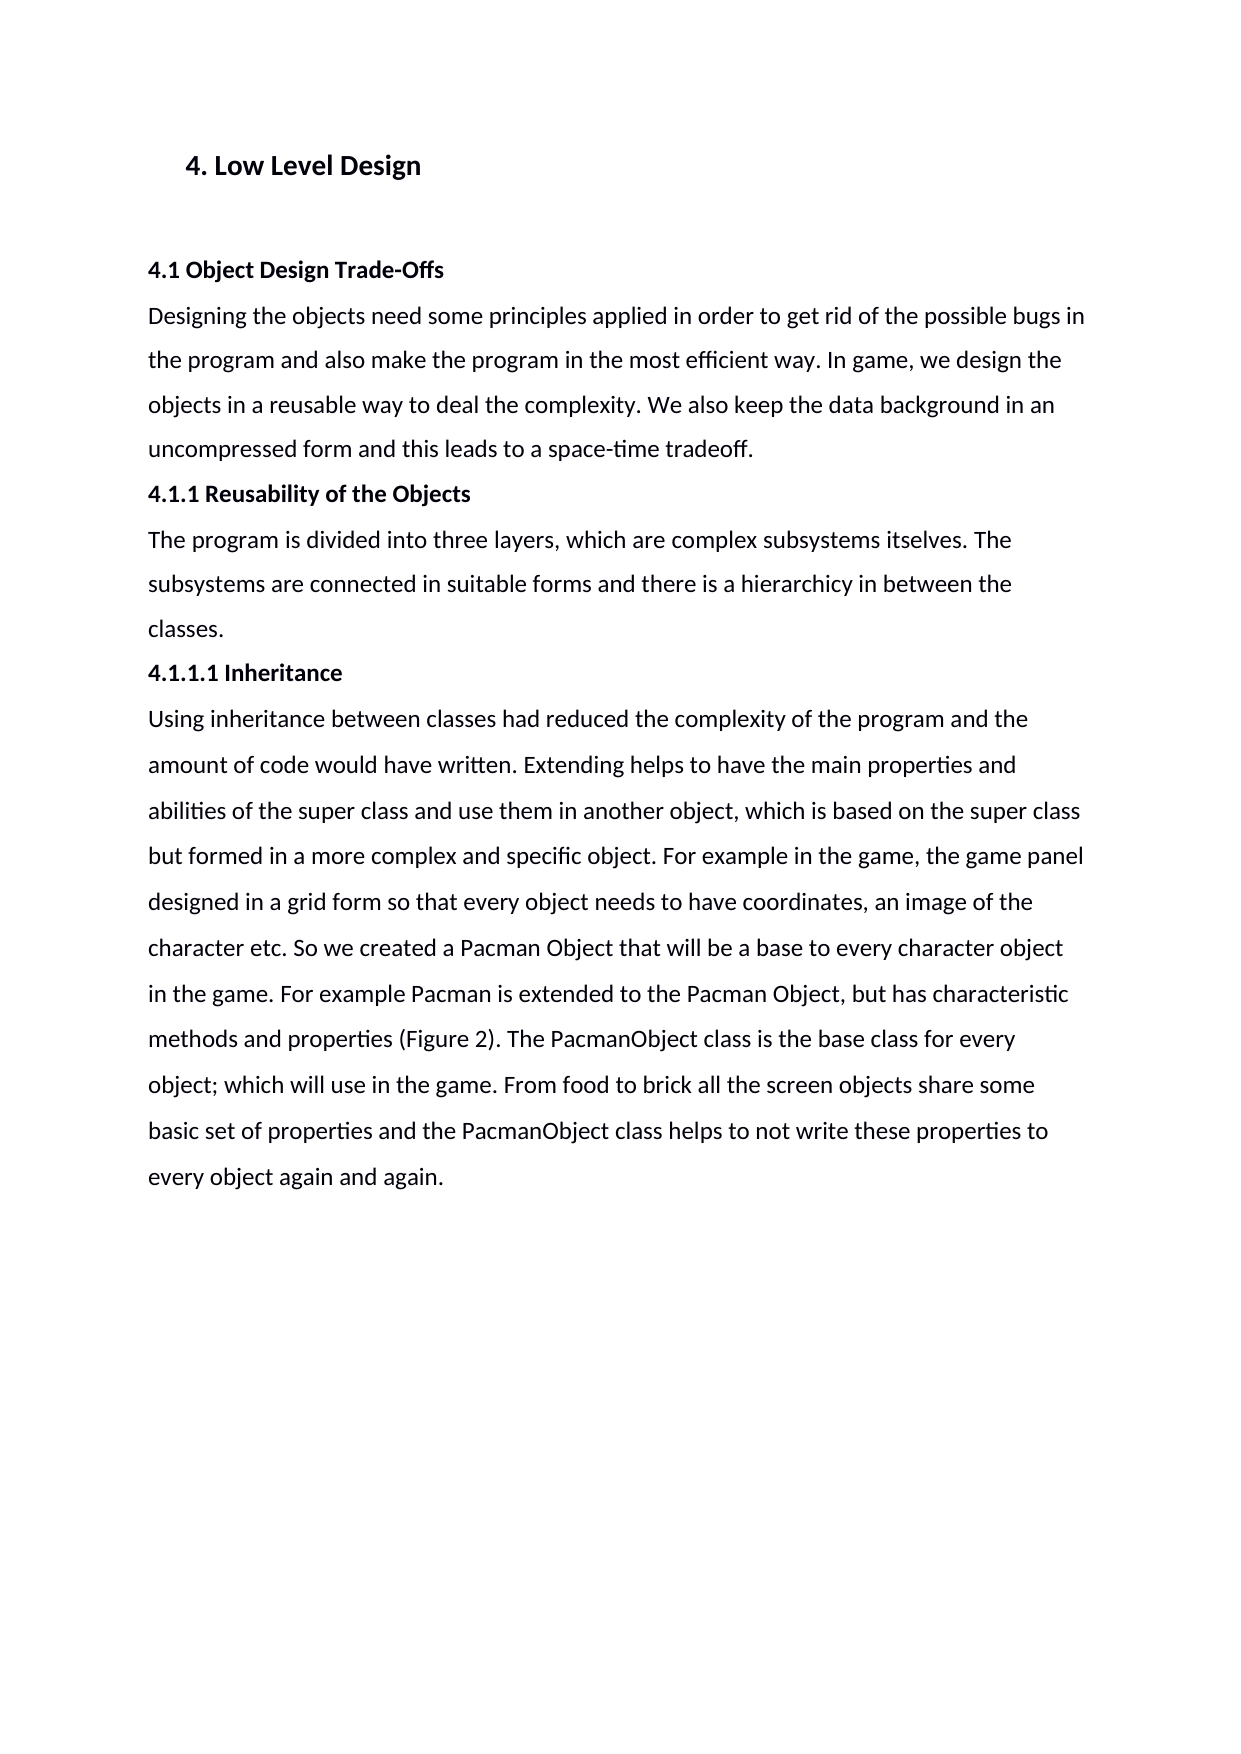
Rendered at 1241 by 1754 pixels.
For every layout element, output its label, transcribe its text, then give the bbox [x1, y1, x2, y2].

text Designing the objects need some principles applied in order to get rid of the possible bugs in the program and also make the program in the most efficient way. In game, we design the objects in a reusable way to deal the complexity. We also keep the data background in an uncompressed form and this leads to a space-time tradeoff. [148, 300, 1086, 464]
text 4. Low Level Design [185, 147, 1090, 183]
text Using inheritance between classes had reduced the complexity of the program and the amount of code would have written. Extending helps to have the main properties and abilities of the super class and use them in another object, which is based on the super class but formed in a more complex and specific object. For example in the game, the game panel designed in a grid form so that every object needs to have coordinates, an image of the character etc. So we created a Pacman Object that will be a base to every character object in the game. For example Pacman is extended to the Pacman Object, but has characteristic methods and properties (Figure 2). The PacmanObject class is the base class for every object; which will use in the game. From food to brick all the screen objects share some basic set of properties and the PacmanObject class helps to not write these properties to every object again and again. [148, 703, 1088, 1191]
text 4.1.1.1 Inheritance [148, 657, 1090, 688]
text 4.1.1 Reusability of the Objects [148, 478, 1090, 509]
text 4.1 Object Design Trade-Offs [148, 254, 1090, 284]
text The program is divided into three layers, which are complex subsystems itselves. The subsystems are connected in suitable forms and there is a hierarchicy in between the classes. [148, 524, 1013, 643]
